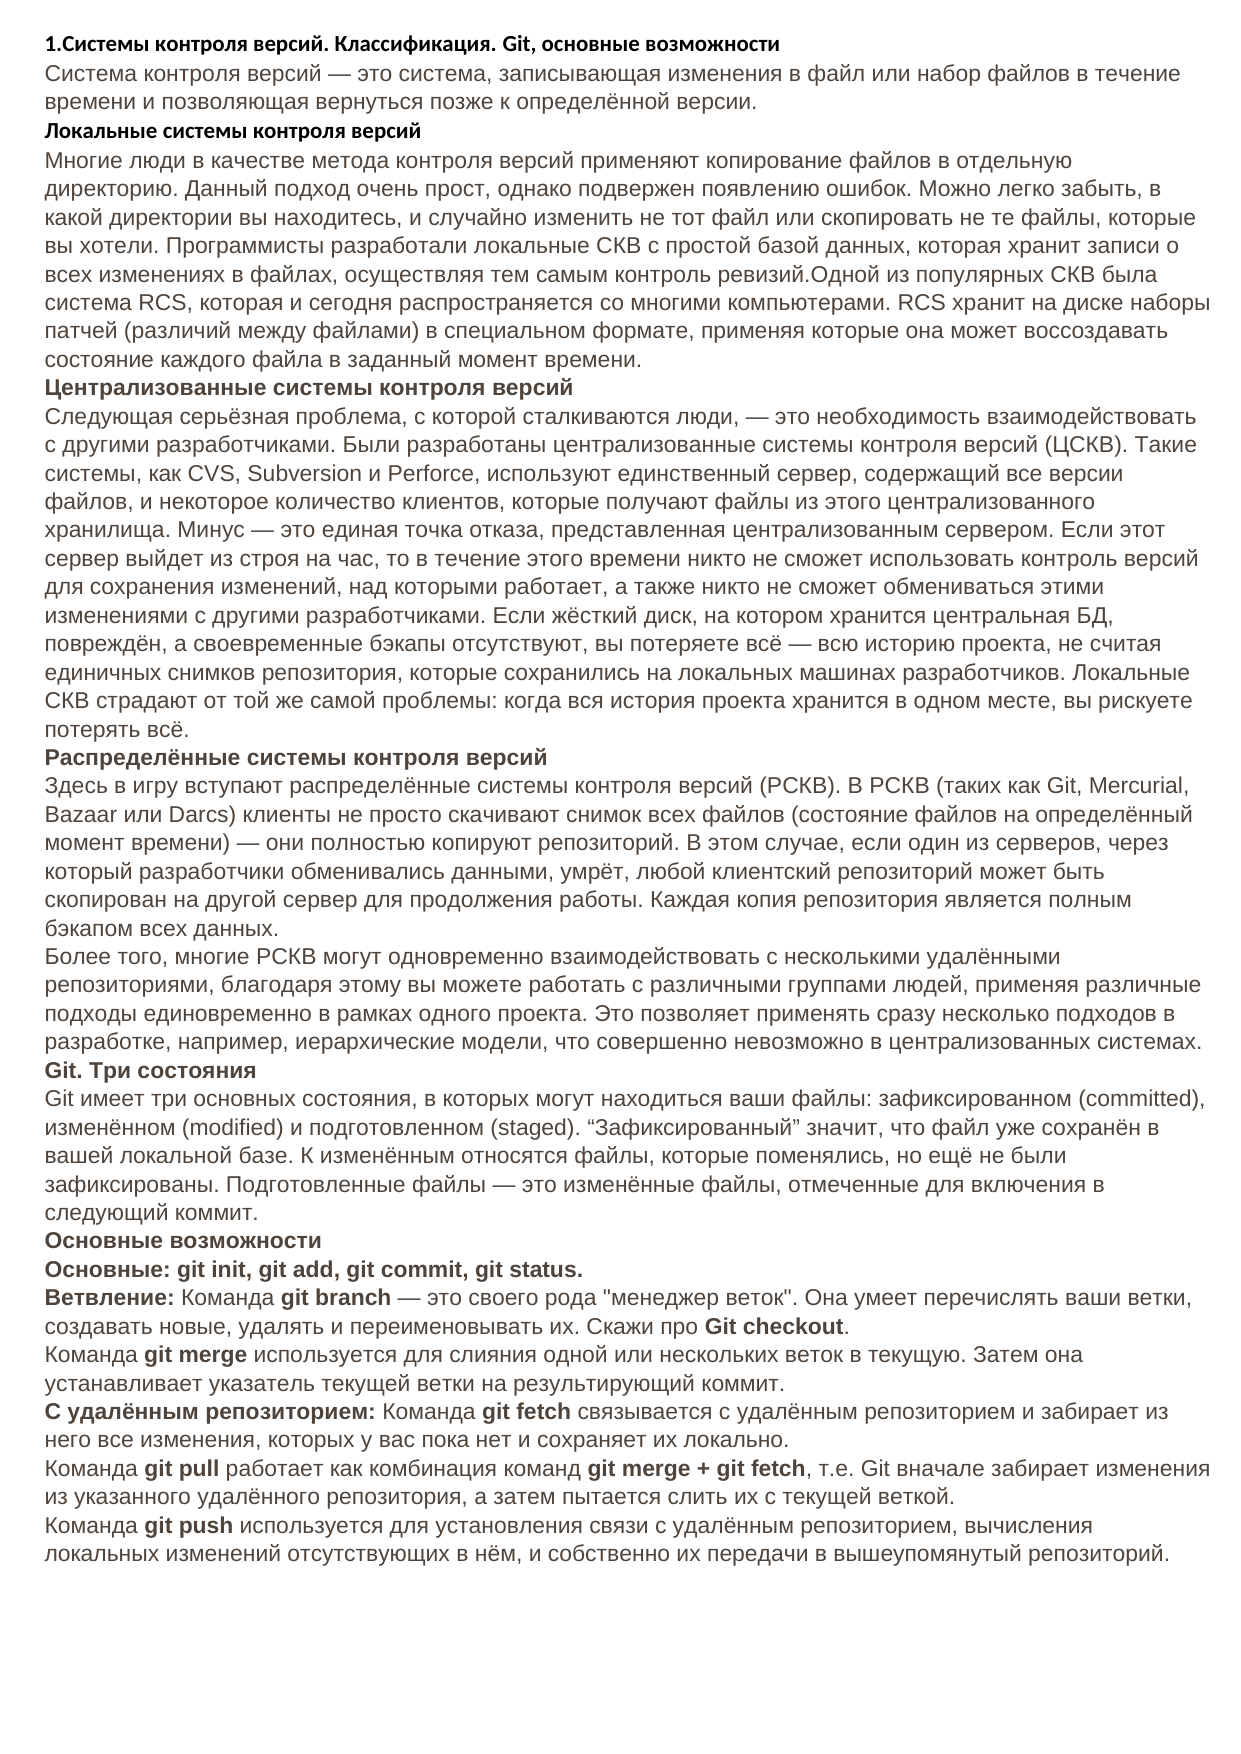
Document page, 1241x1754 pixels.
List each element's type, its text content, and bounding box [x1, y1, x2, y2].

text 1.Системы контроля версий. Классификация. Git, основные возможности Система контроля версий — это система, записывающая изменения в файл или набор файлов в течение времени и позволяющая вернуться позже к определённой версии. Локальные системы контроля версий Многие люди в качестве метода контроля версий применяют копирование файлов в отдельную директорию. Данный подход очень прост, однако подвержен появлению ошибок. Можно легко забыть, в какой директории вы находитесь, и случайно изменить не тот файл или скопировать не те файлы, которые вы хотели. Программисты разработали локальные СКВ с простой базой данных, которая хранит записи о всех изменениях в файлах, осуществляя тем самым контроль ревизий.Одной из популярных СКВ была система RCS, которая и сегодня распространяется со многими компьютерами. RCS хранит на диске наборы патчей (различий между файлами) в специальном формате, применяя которые она может воссоздавать состояние каждого файла в заданный момент времени. Централизованные системы контроля версий Следующая серьёзная проблема, с которой сталкиваются люди, — это необходимость взаимодействовать с другими разработчиками. Были разработаны централизованные системы контроля версий (ЦСКВ). Такие системы, как CVS, Subversion и Perforce, используют единственный сервер, содержащий все версии файлов, и некоторое количество клиентов, которые получают файлы из этого централизованного хранилища. Минус — это единая точка отказа, представленная централизованным сервером. Если этот сервер выйдет из строя на час, то в течение этого времени никто не сможет использовать контроль версий для сохранения изменений, над которыми работает, а также никто не сможет обмениваться этими изменениями с другими разработчиками. Если жёсткий диск, на котором хранится центральная БД, повреждён, а своевременные бэкапы отсутствуют, вы потеряете всё — всю историю проекта, не считая единичных снимков репозитория, которые сохранились на локальных машинах разработчиков. Локальные СКВ страдают от той же самой проблемы: когда вся история проекта хранится в одном месте, вы рискуете потерять всё. Распределённые системы контроля версий Здесь в игру вступают распределённые системы контроля версий (РСКВ). В РСКВ (таких как Git, Mercurial, Bazaar или Darcs) клиенты не просто скачивают снимок всех файлов (состояние файлов на определённый момент времени) — они полностью копируют репозиторий. В этом случае, если один из серверов, через который разработчики обменивались данными, умрёт, любой клиентский репозиторий может быть скопирован на другой сервер для продолжения работы. Каждая копия репозитория является полным бэкапом всех данных. Более того, многие РСКВ могут одновременно взаимодействовать с несколькими удалёнными репозиториями, благодаря этому вы можете работать с различными группами людей, применяя различные подходы единовременно в рамках одного проекта. Это позволяет применять сразу несколько подходов в разработке, например, иерархические модели, что совершенно невозможно в централизованных системах. Git. Три состояния Git имеет три основных состояния, в которых могут находиться ваши файлы: зафиксированном (committed), изменённом (modified) и подготовленном (staged). “Зафиксированный” значит, что файл уже сохранён в вашей локальной базе. К изменённым относятся файлы, которые поменялись, но ещё не были зафиксированы. Подготовленные файлы — это изменённые файлы, отмеченные для включения в следующий коммит. Основные возможности Основные: git init, git add, git commit, git status. Ветвление: Команда git branch — это своего рода "менеджер веток". Она умеет перечислять ваши ветки, создавать новые, удалять и переименовывать их. Скажи про Git checkout. Команда git merge используется для слияния одной или нескольких веток в текущую. Затем она устанавливает указатель текущей ветки на результирующий коммит. С удалённым репозиторием: Команда git fetch связывается с удалённым репозиторием и забирает из него все изменения, которых у вас пока нет и сохраняет их локально. Команда git pull работает как комбинация команд git merge + git fetch, т.е. Git вначале забирает изменения из указанного удалённого репозитория, а затем пытается слить их с текущей веткой. Команда git push используется для установления связи с удалённым репозиторием, вычисления локальных изменений отсутствующих в нём, и собственно их передачи в вышеупомянутый репозиторий. [44, 29, 1211, 1567]
